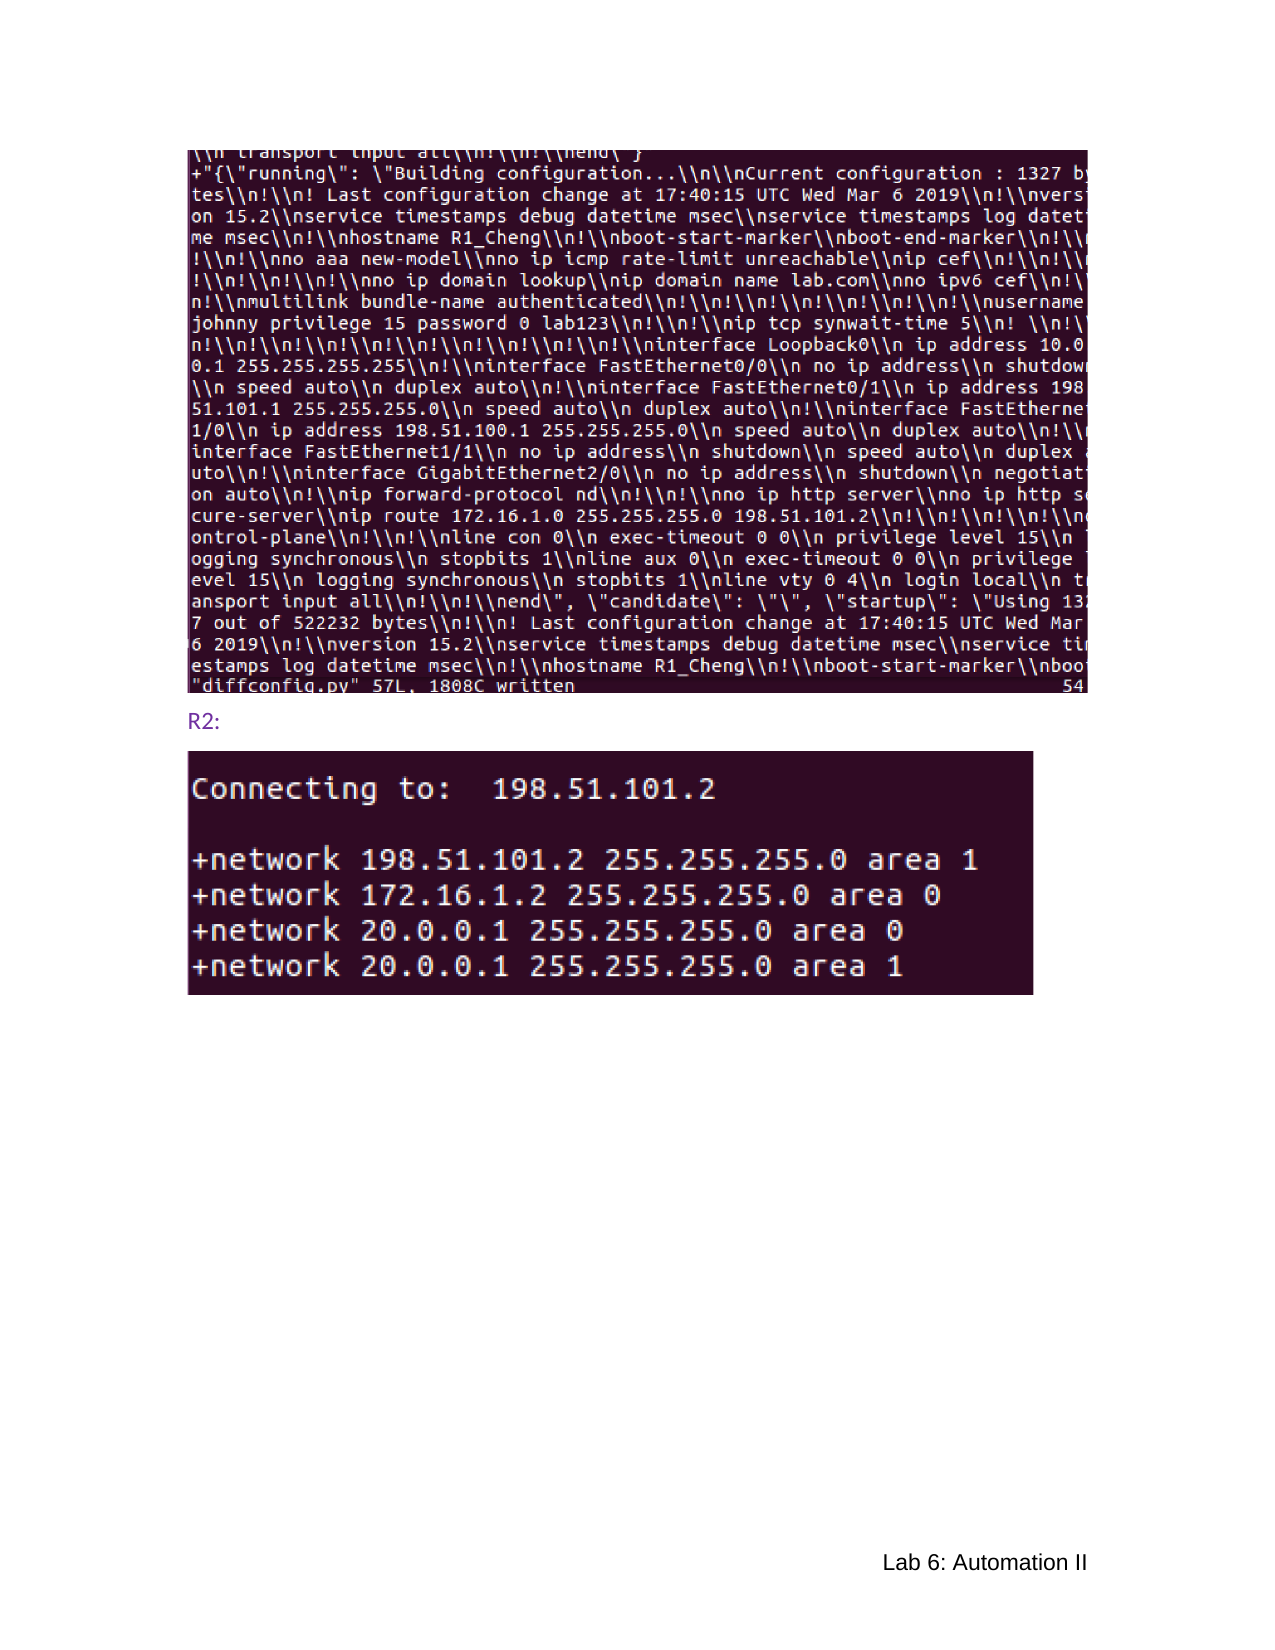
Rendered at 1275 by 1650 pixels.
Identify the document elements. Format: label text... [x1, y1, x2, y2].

picture [187, 751, 1034, 995]
picture [187, 150, 1088, 693]
text R2: [187, 705, 1087, 736]
